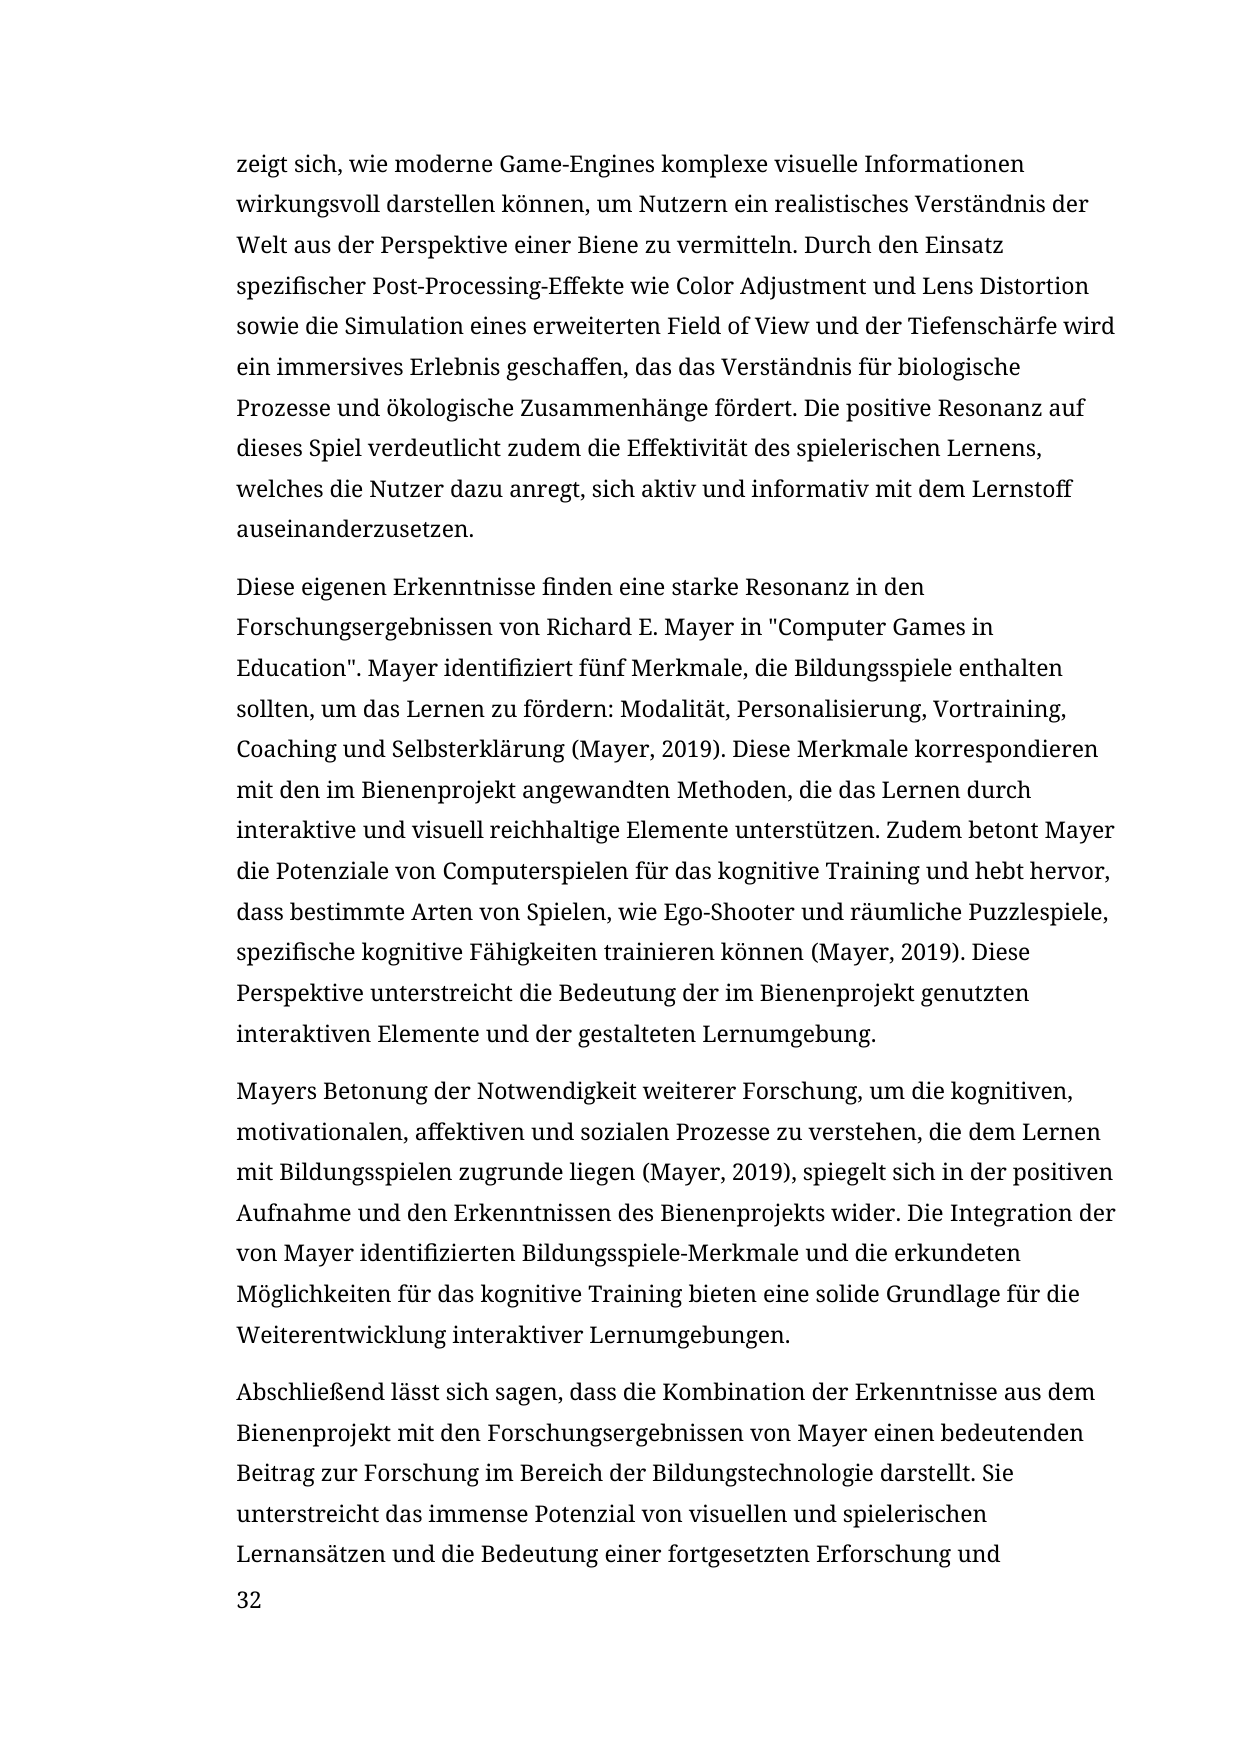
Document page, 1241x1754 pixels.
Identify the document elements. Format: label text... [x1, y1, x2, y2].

text Mayers Betonung der Notwendigkeit weiterer Forschung, um die kognitiven, motivationalen, affektiven und sozialen Prozesse zu verstehen, die dem Lernen mit Bildungsspielen zugrunde liegen , spiegelt sich in der positiven Aufnahme und den Erkenntnissen des Bienenprojekts wider. Die Integration der von Mayer identifizierten Bildungsspiele-Merkmale und die erkundeten Möglichkeiten für das kognitive Training bieten eine solide Grundlage für die Weiterentwicklung interaktiver Lernumgebungen. [236, 1075, 1122, 1350]
text Diese eigenen Erkenntnisse finden eine starke Resonanz in den Forschungsergebnissen von Richard E. Mayer in "Computer Games in Education". Mayer identifiziert fünf Merkmale, die Bildungsspiele enthalten sollten, um das Lernen zu fördern: Modalität, Personalisierung, Vortraining, Coaching und Selbsterklärung . Diese Merkmale korrespondieren mit den im Bienenprojekt angewandten Methoden, die das Lernen durch interaktive und visuell reichhaltige Elemente unterstützen. Zudem betont Mayer die Potenziale von Computerspielen für das kognitive Training und hebt hervor, dass bestimmte Arten von Spielen, wie Ego-Shooter und räumliche Puzzlespiele, spezifische kognitive Fähigkeiten trainieren können . Diese Perspektive unterstreicht die Bedeutung der im Bienenprojekt genutzten interaktiven Elemente und der gestalteten Lernumgebung. [236, 571, 1122, 1049]
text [236, 148, 1122, 544]
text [236, 1376, 1122, 1569]
